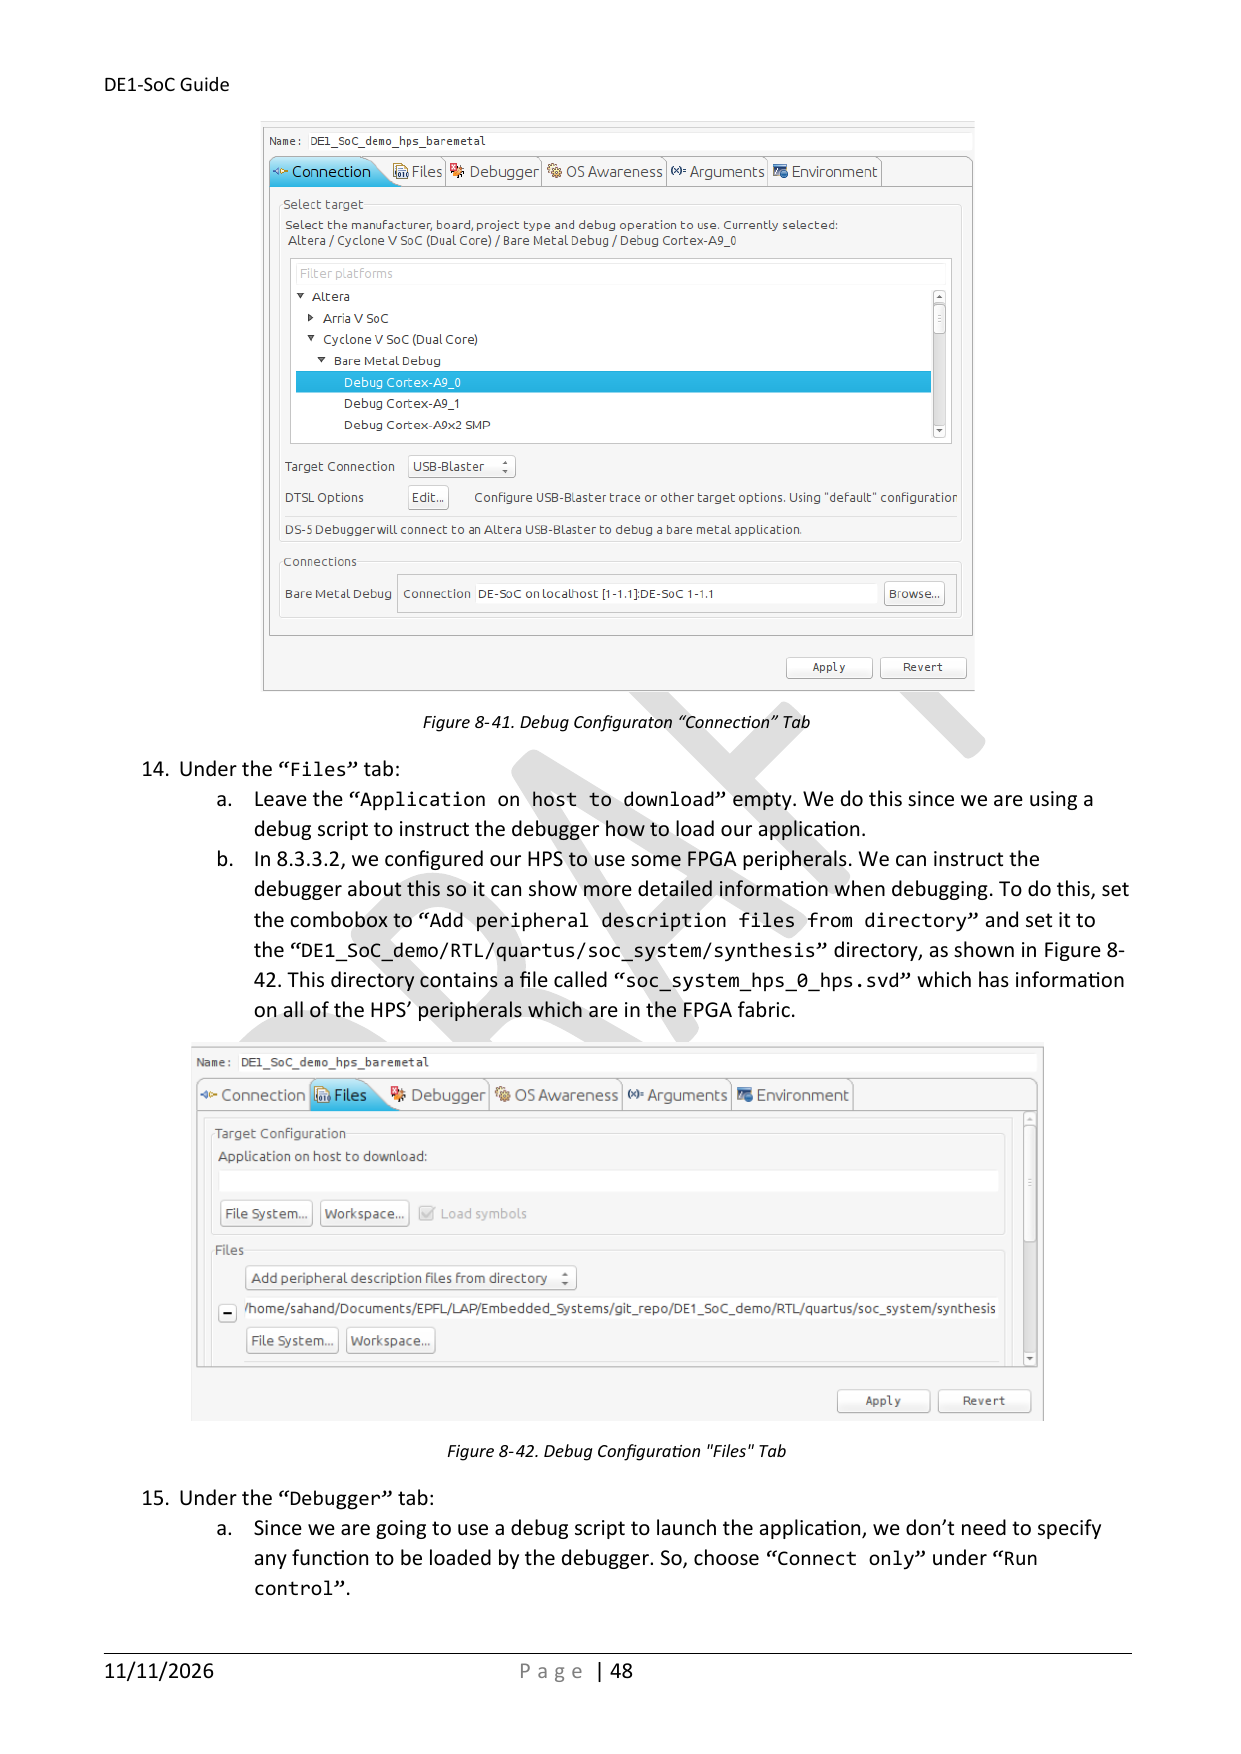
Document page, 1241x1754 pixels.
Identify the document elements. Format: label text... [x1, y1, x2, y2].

list Leave the “Application on host to download” empty. We do this since we are using a debug script to instruct the debugger how to load our application. [216, 784, 1132, 842]
picture [191, 1042, 1044, 1421]
picture [260, 121, 975, 692]
list Under the “Debugger” tab: [141, 1483, 1132, 1511]
list Since we are going to use a debug script to launch the application, we don’t need to specify any function to be loaded by the debugger. So, choose “Connect only” under “Run control”. [216, 1513, 1132, 1601]
list Under the “Files” tab: [141, 754, 1132, 782]
